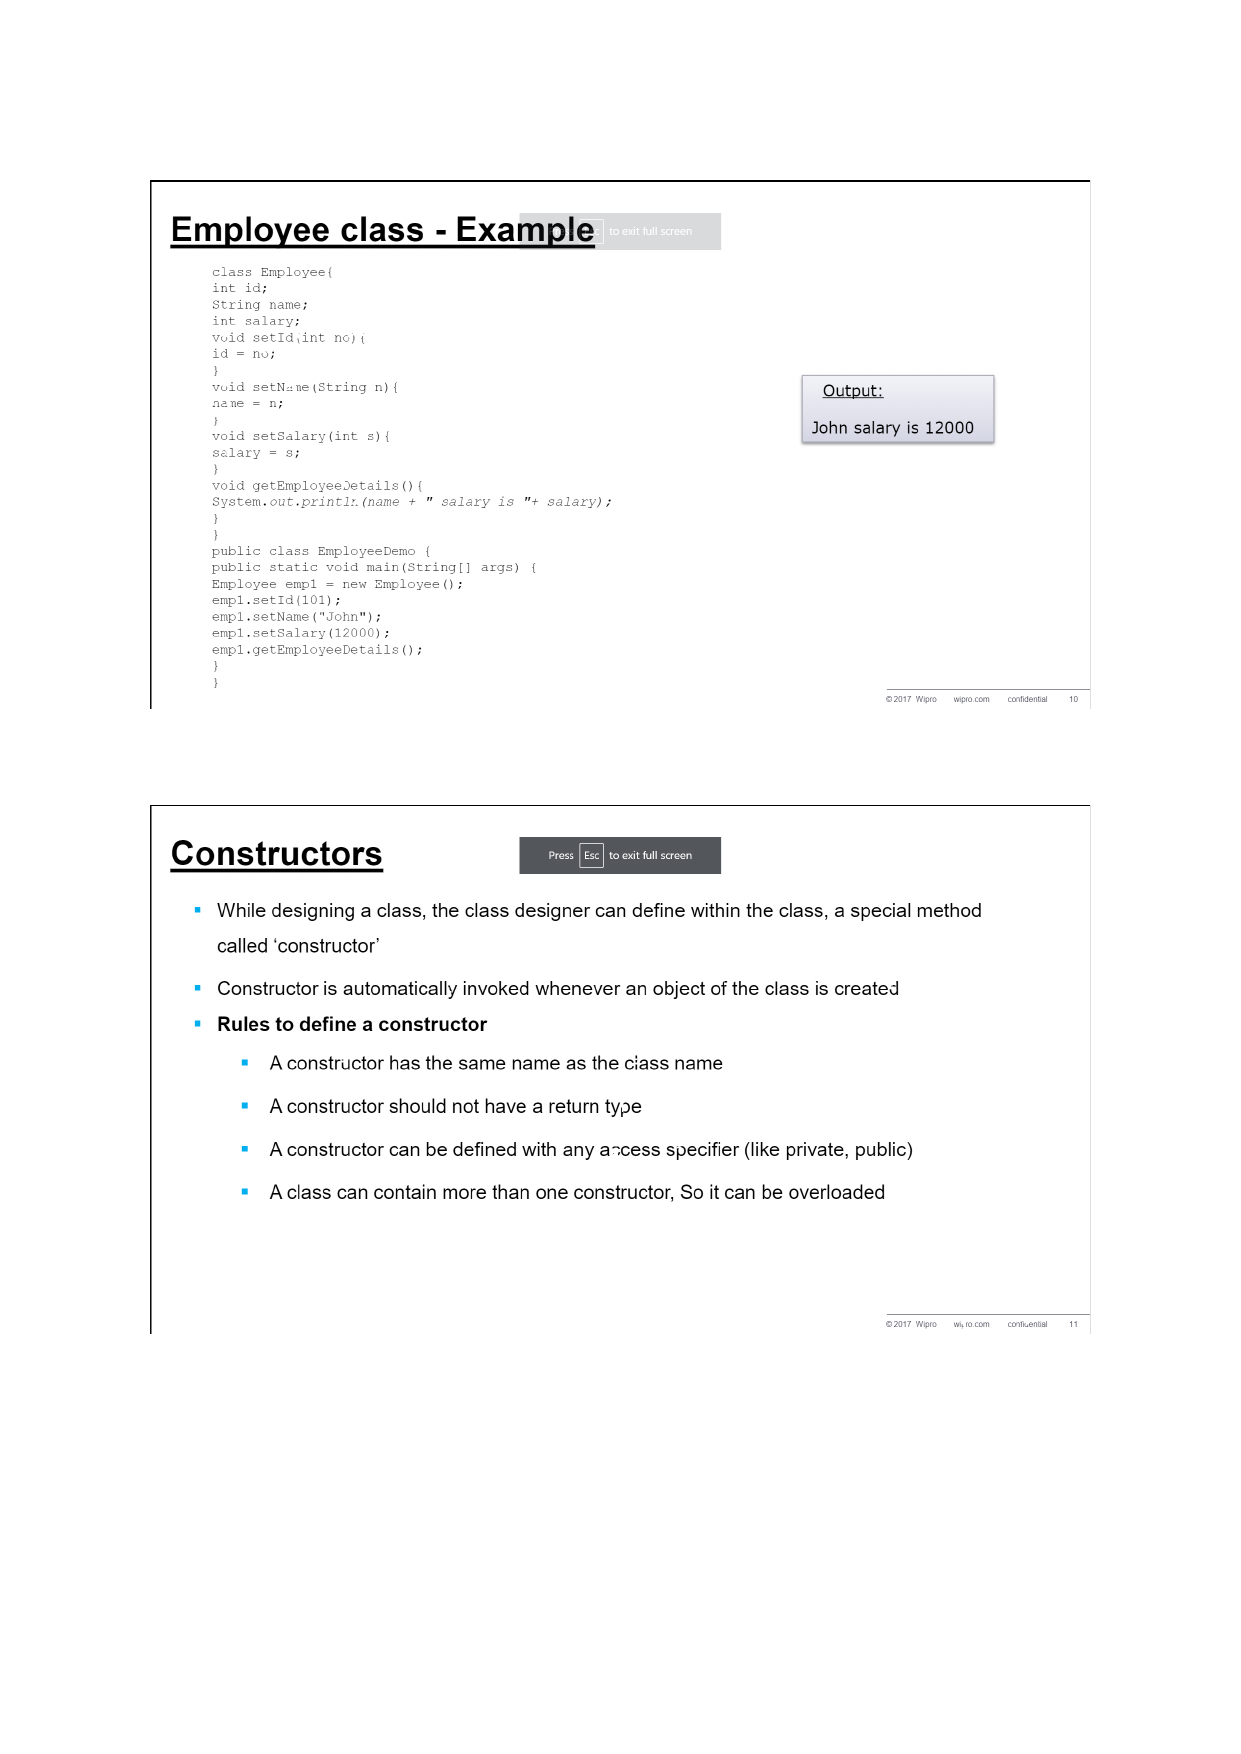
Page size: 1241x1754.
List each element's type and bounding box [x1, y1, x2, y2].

picture [150, 805, 1091, 1334]
picture [150, 180, 1091, 709]
